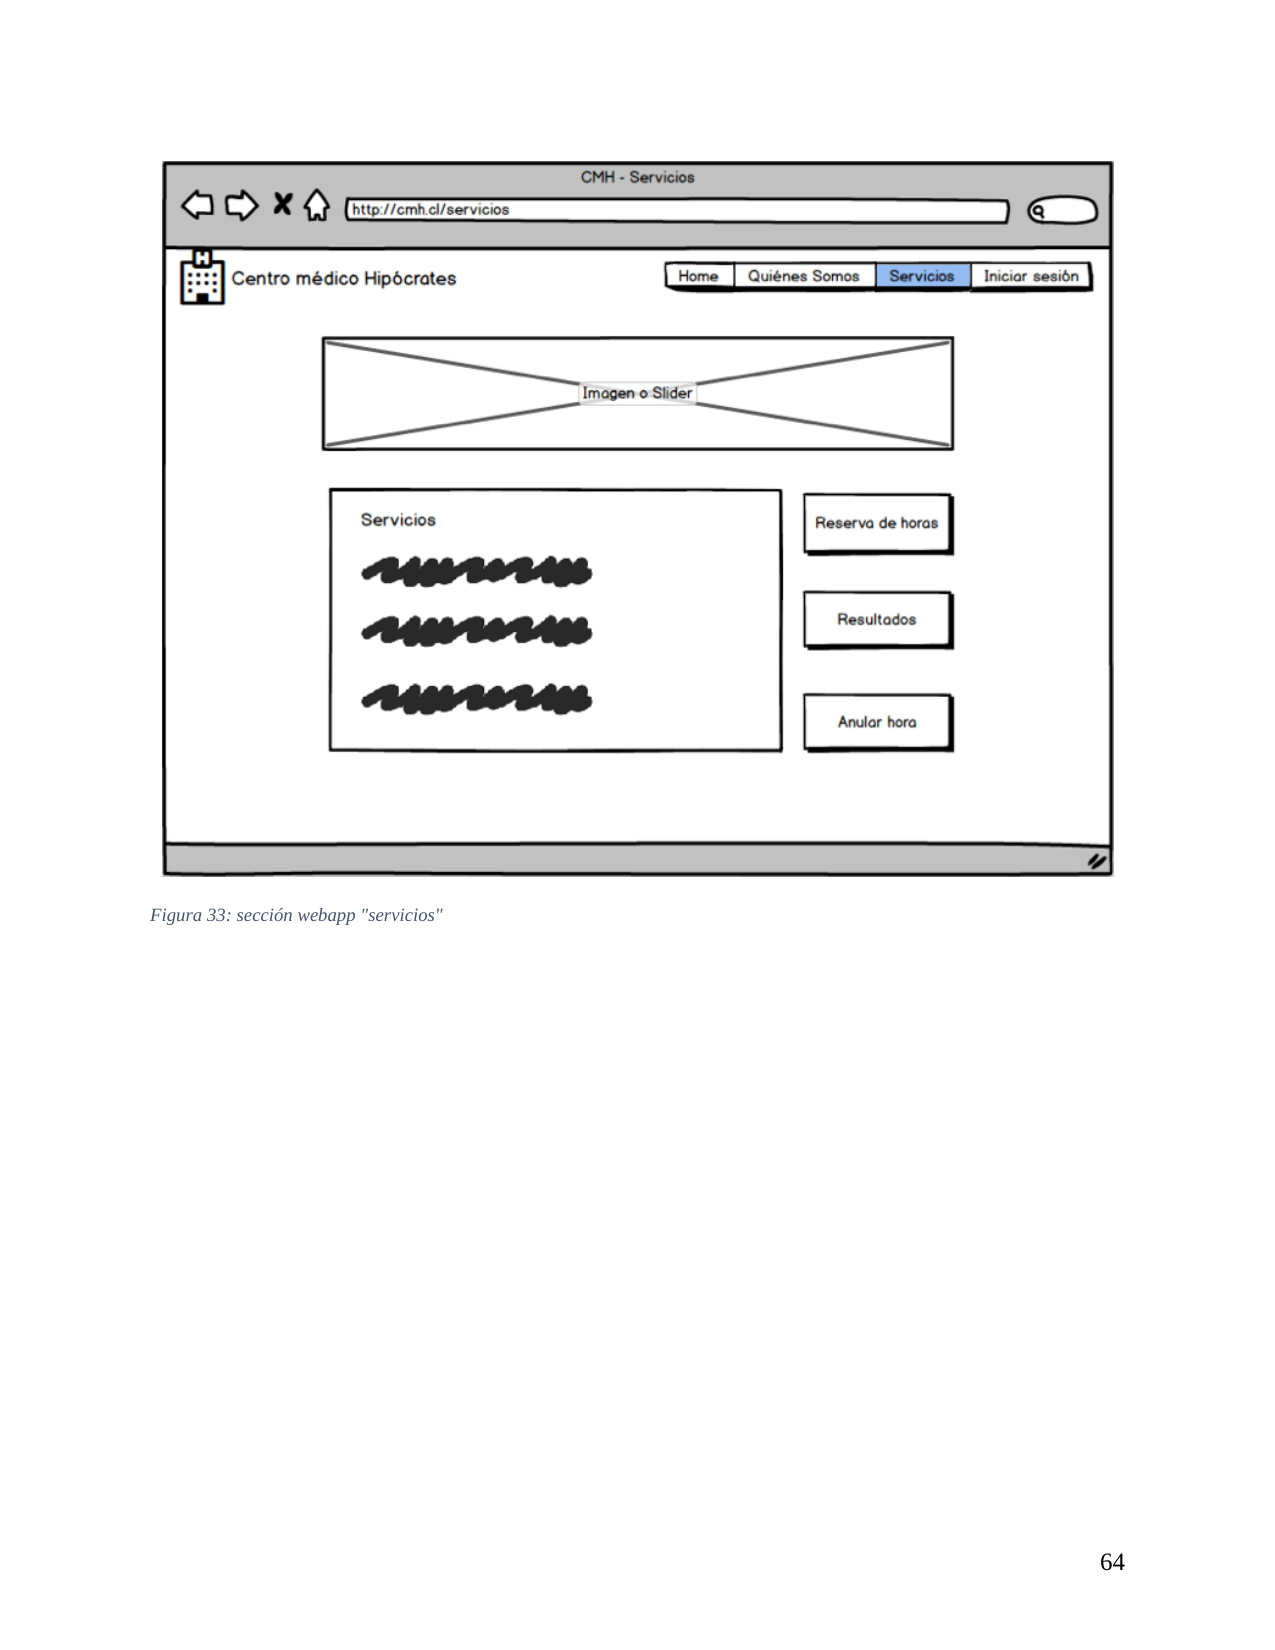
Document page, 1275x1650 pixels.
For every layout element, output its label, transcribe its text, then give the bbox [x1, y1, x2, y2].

picture [150, 150, 1125, 905]
text Figura 33: sección webapp "servicios" [150, 905, 1125, 926]
